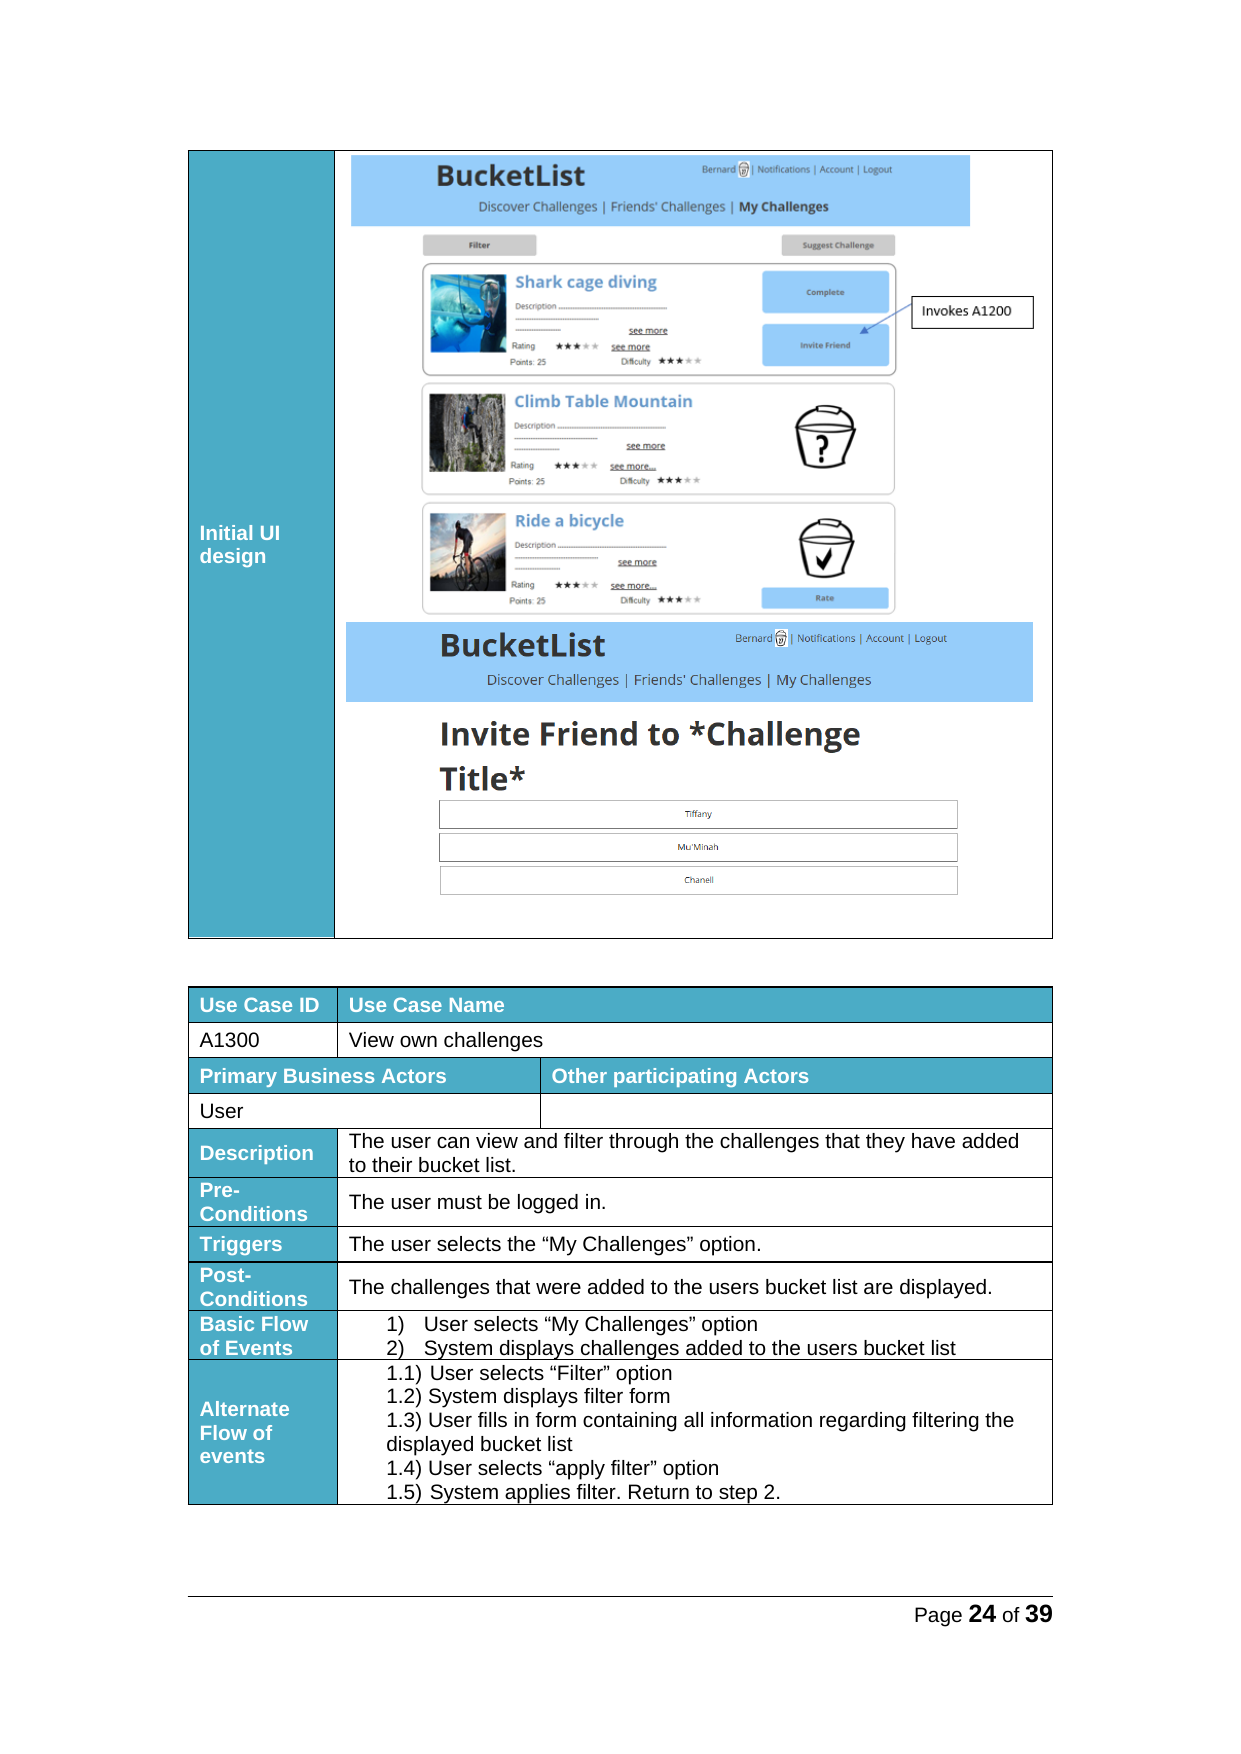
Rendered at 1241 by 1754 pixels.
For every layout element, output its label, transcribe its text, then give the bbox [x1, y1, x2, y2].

table_cell Triggers [189, 1227, 337, 1261]
table_cell Description [189, 1129, 337, 1177]
table_header Use Case Name [338, 988, 1052, 1022]
table_header Use Case ID [189, 988, 337, 1022]
table_cell User [189, 1094, 540, 1128]
table_cell Alternate Flow of events [189, 1360, 337, 1504]
table_cell Pre-Conditions [189, 1178, 337, 1226]
table_cell Post-Conditions [189, 1263, 337, 1310]
table_cell Primary Business Actors [189, 1058, 540, 1093]
table_cell The user can view and filter through the challenges that they have added to their bucket list. [338, 1129, 1052, 1177]
table_cell View own challenges [338, 1023, 1052, 1057]
table_cell Other participating Actors [541, 1058, 1052, 1093]
table_cell Initial UI design [189, 151, 334, 937]
picture [346, 151, 1039, 914]
table_cell User selects “My Challenges” option System displays challenges added to the users bucket list [338, 1311, 1052, 1359]
table_cell [335, 151, 1052, 937]
table_cell The challenges that were added to the users bucket list are displayed. [338, 1263, 1052, 1310]
table_cell The user must be logged in. [338, 1178, 1052, 1226]
table_cell The user selects the “My Challenges” option. [338, 1227, 1052, 1261]
table_cell [541, 1094, 1052, 1128]
table_cell User selects “Filter” option 1.2) System displays filter form 1.3) User fills in form containing all information regarding filtering the displayed bucket list 1.4) User selects “apply filter” option System applies filter. Return to step 2. [338, 1360, 1052, 1504]
table_cell A1300 [189, 1023, 337, 1057]
table_cell Basic Flow of Events [189, 1311, 337, 1359]
